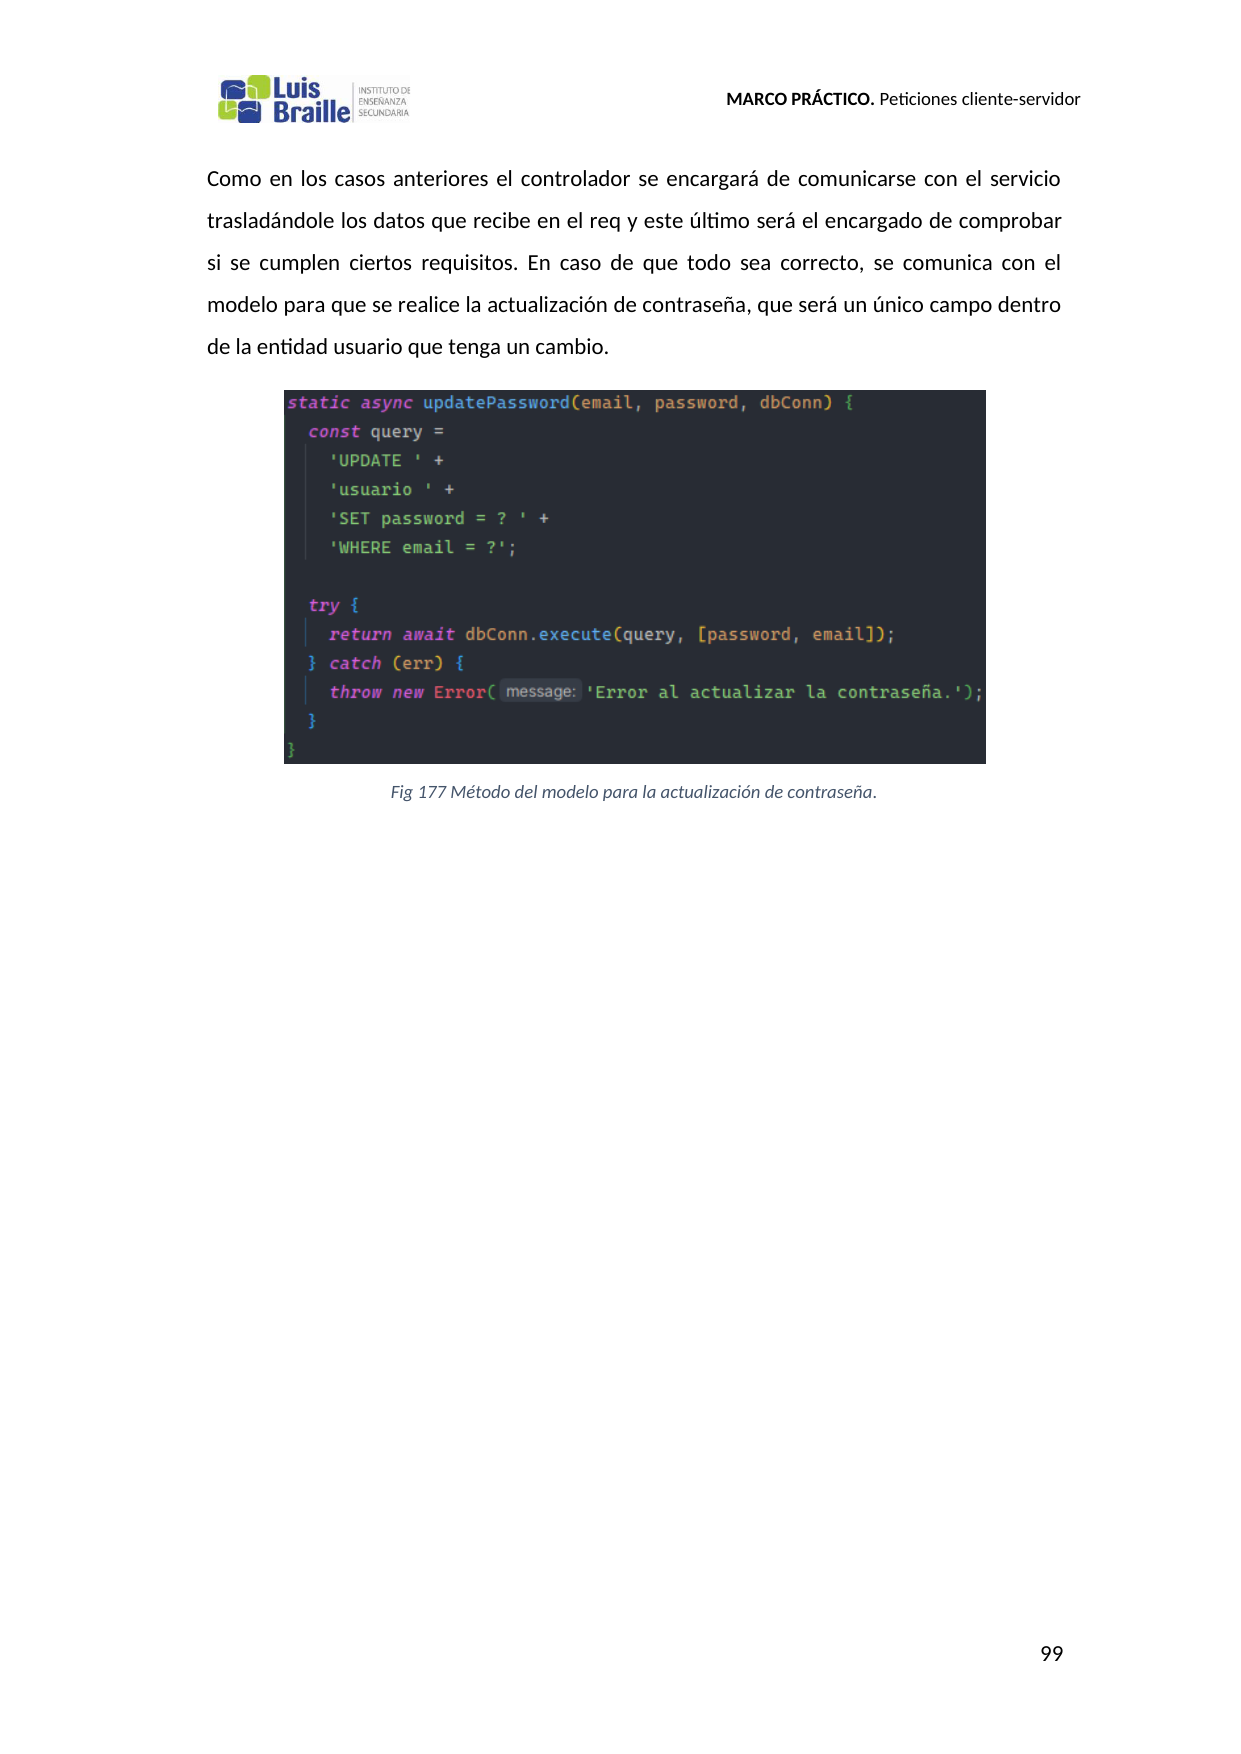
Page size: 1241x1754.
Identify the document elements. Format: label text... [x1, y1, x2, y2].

picture [284, 390, 986, 764]
text Fig 177 Método del modelo para la actualización de contraseña. [207, 780, 1063, 803]
text Como en los casos anteriores el controlador se encargará de comunicarse con el servicio trasladándole los datos que recibe en el req y este último será el encargado de comprobar si se cumplen ciertos requisitos. En caso de que todo sea correcto, se comunica con el modelo para que se realice la actualización de contraseña, que será un único campo dentro de la entidad usuario que tenga un cambio. [207, 164, 1063, 360]
